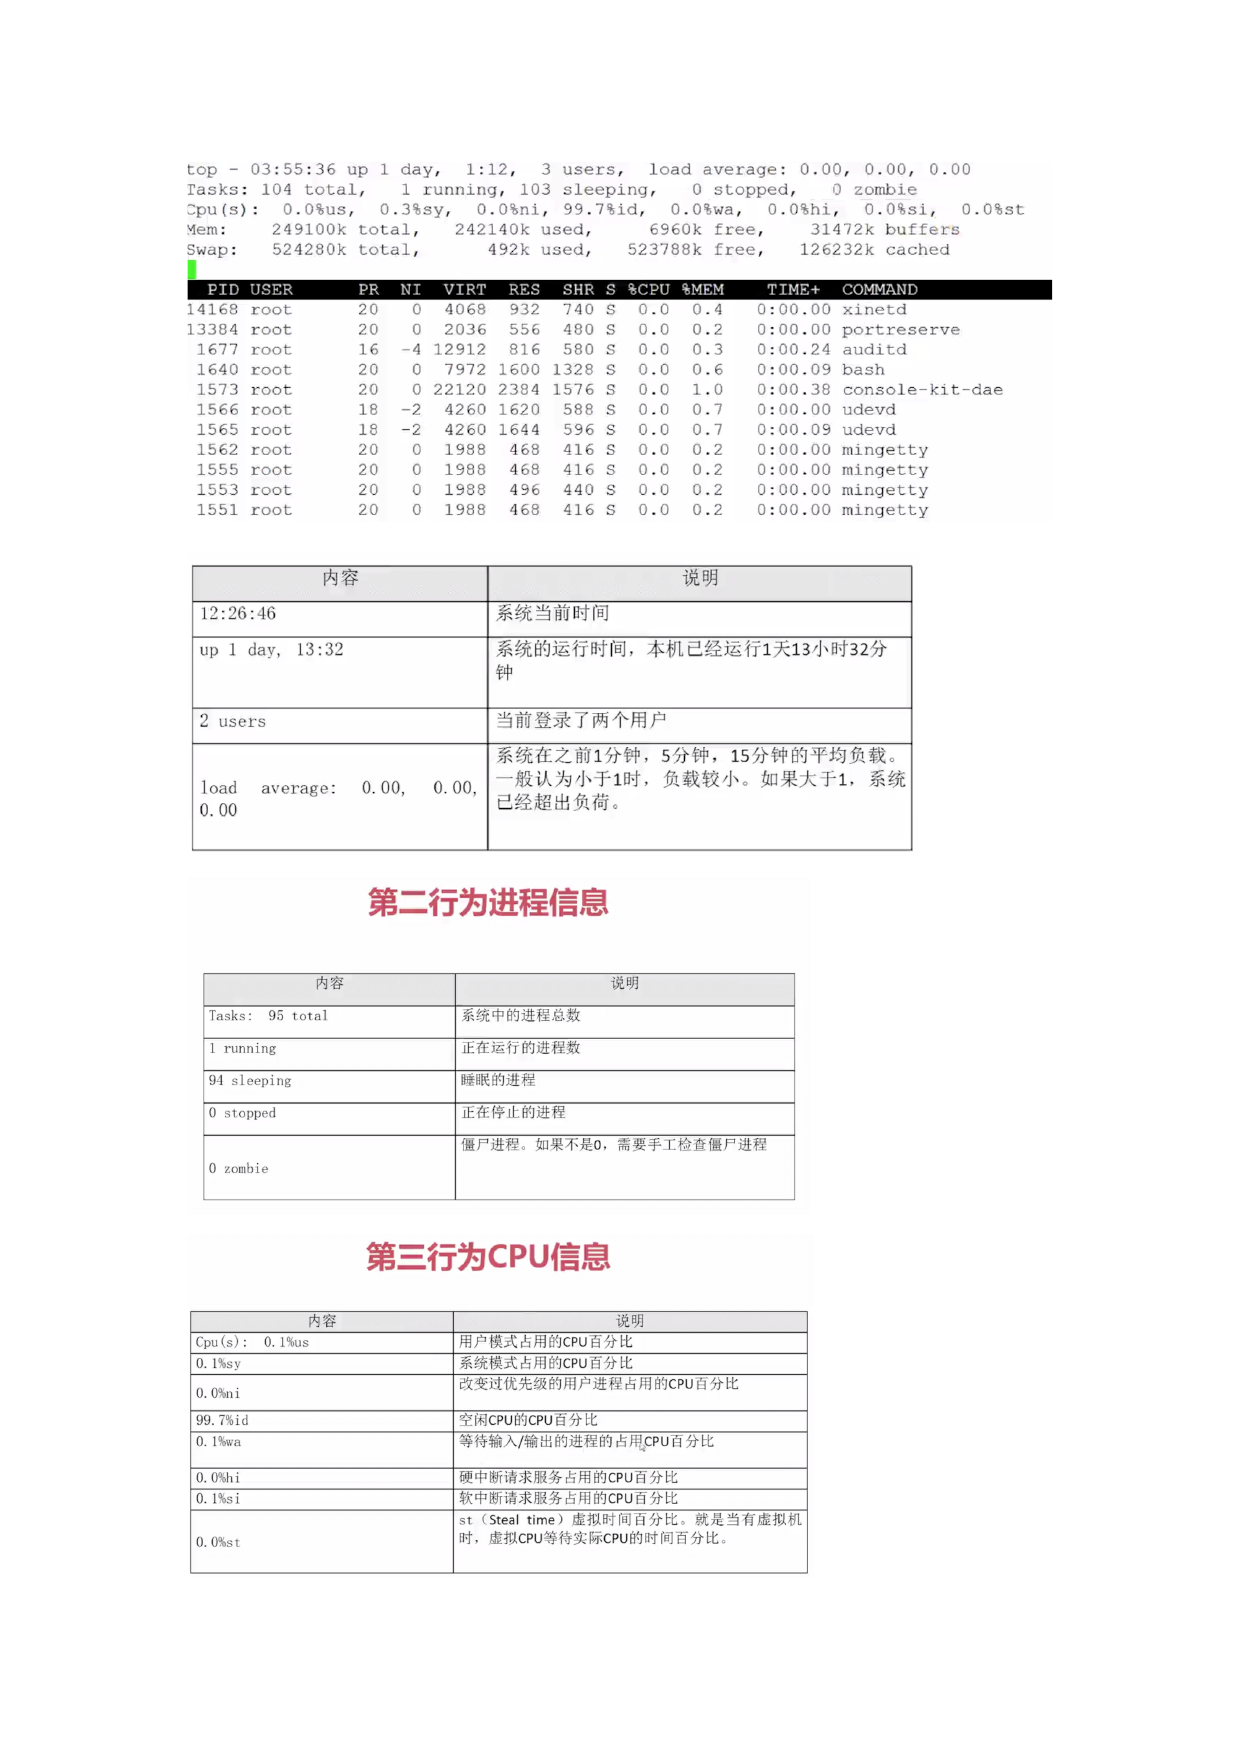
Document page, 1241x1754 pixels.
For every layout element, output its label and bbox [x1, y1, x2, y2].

picture [187, 162, 1053, 522]
picture [187, 552, 919, 857]
picture [187, 1234, 814, 1577]
picture [187, 877, 811, 1215]
